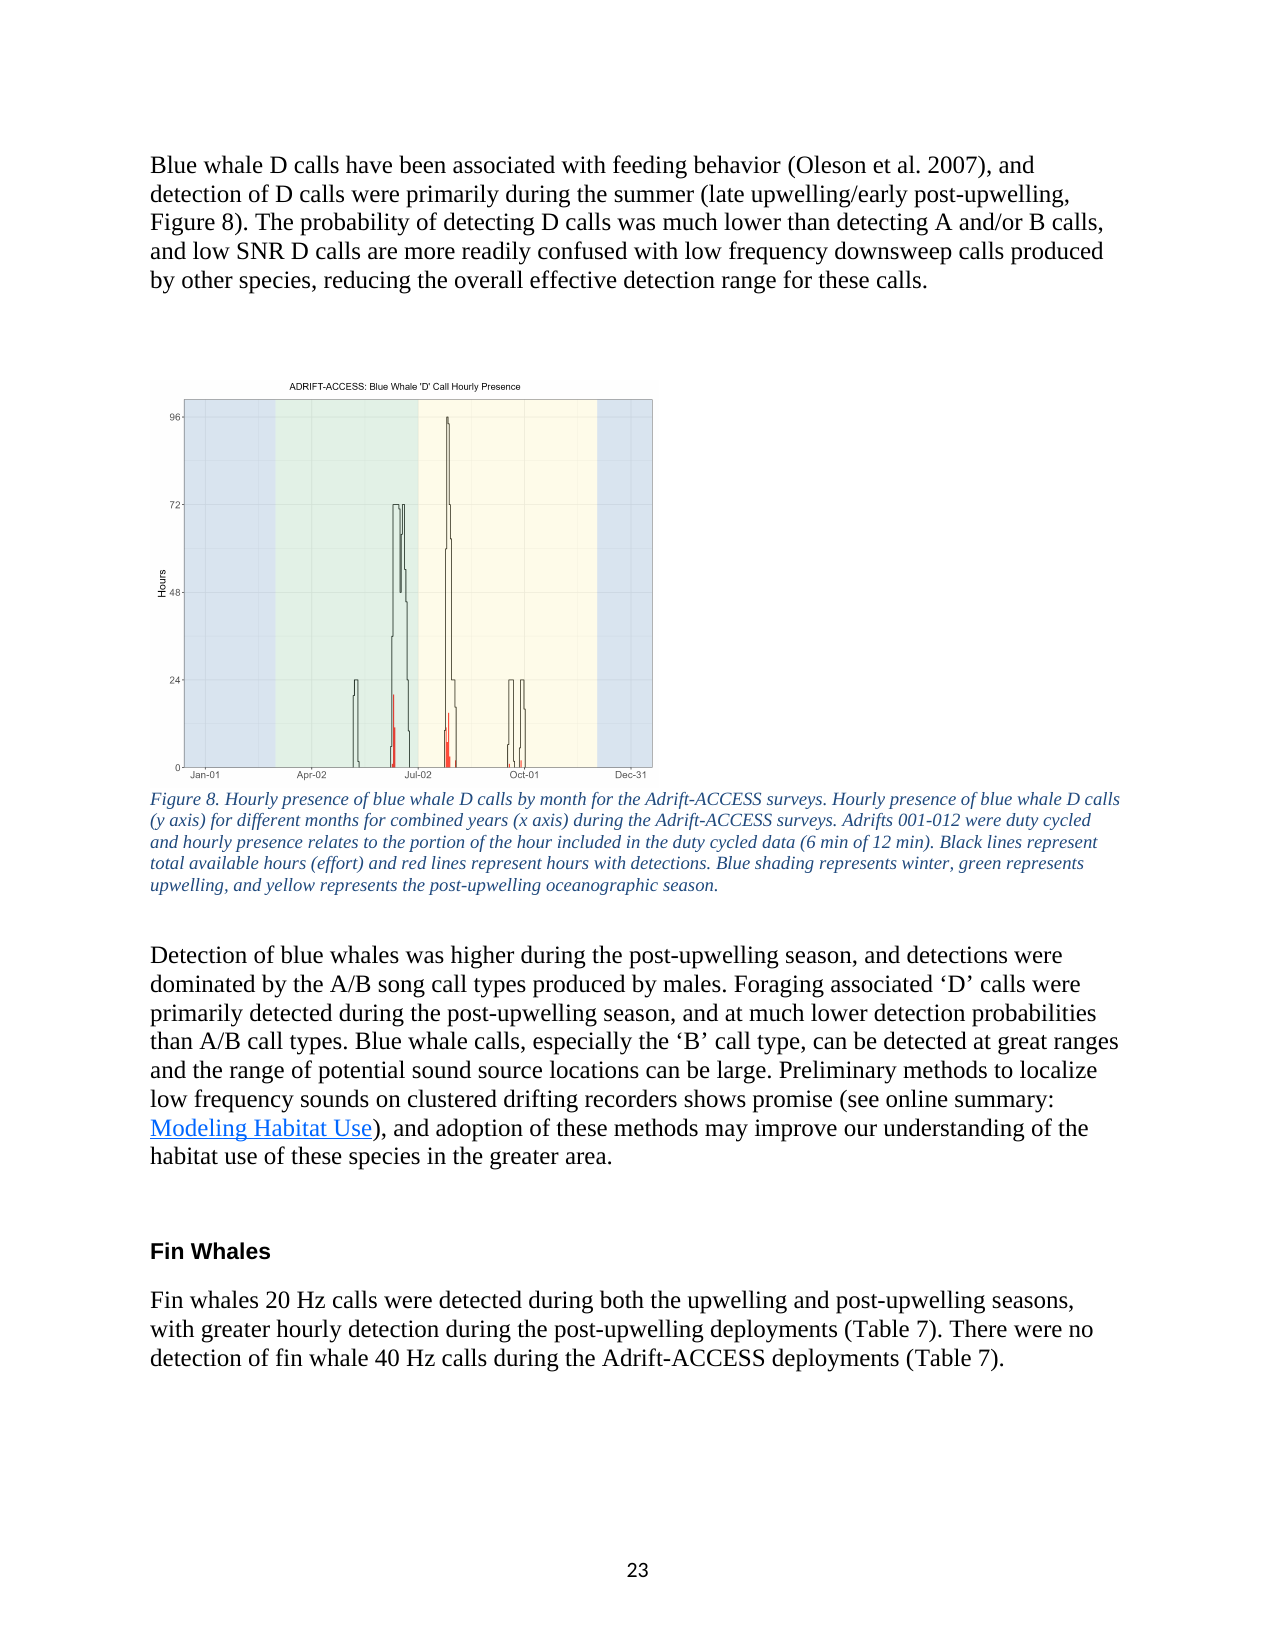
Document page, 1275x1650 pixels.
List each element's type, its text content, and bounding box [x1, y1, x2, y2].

picture [150, 380, 660, 788]
text Fin whales 20 Hz calls were detected during both the upwelling and post-upwelling seasons, with greater hourly detection during the post-upwelling deployments (Table 7). There were no detection of fin whale 40 Hz calls during the Adrift-ACCESS deployments (Table 7). [150, 1285, 1125, 1372]
subtitle Fin Whales [150, 1238, 1125, 1264]
text Detection of blue whales was higher during the post-upwelling season, and detections were dominated by the A/B song call types produced by males. Foraging associated ‘D’ calls were primarily detected during the post-upwelling season, and at much lower detection probabilities than A/B call types. Blue whale calls, especially the ‘B’ call type, can be detected at great ranges and the range of potential sound source locations can be large. Preliminary methods to localize low frequency sounds on clustered drifting recorders shows promise (see online summary: Modeling Habitat Use), and adoption of these methods may improve our understanding of the habitat use of these species in the greater area. [150, 940, 1125, 1170]
